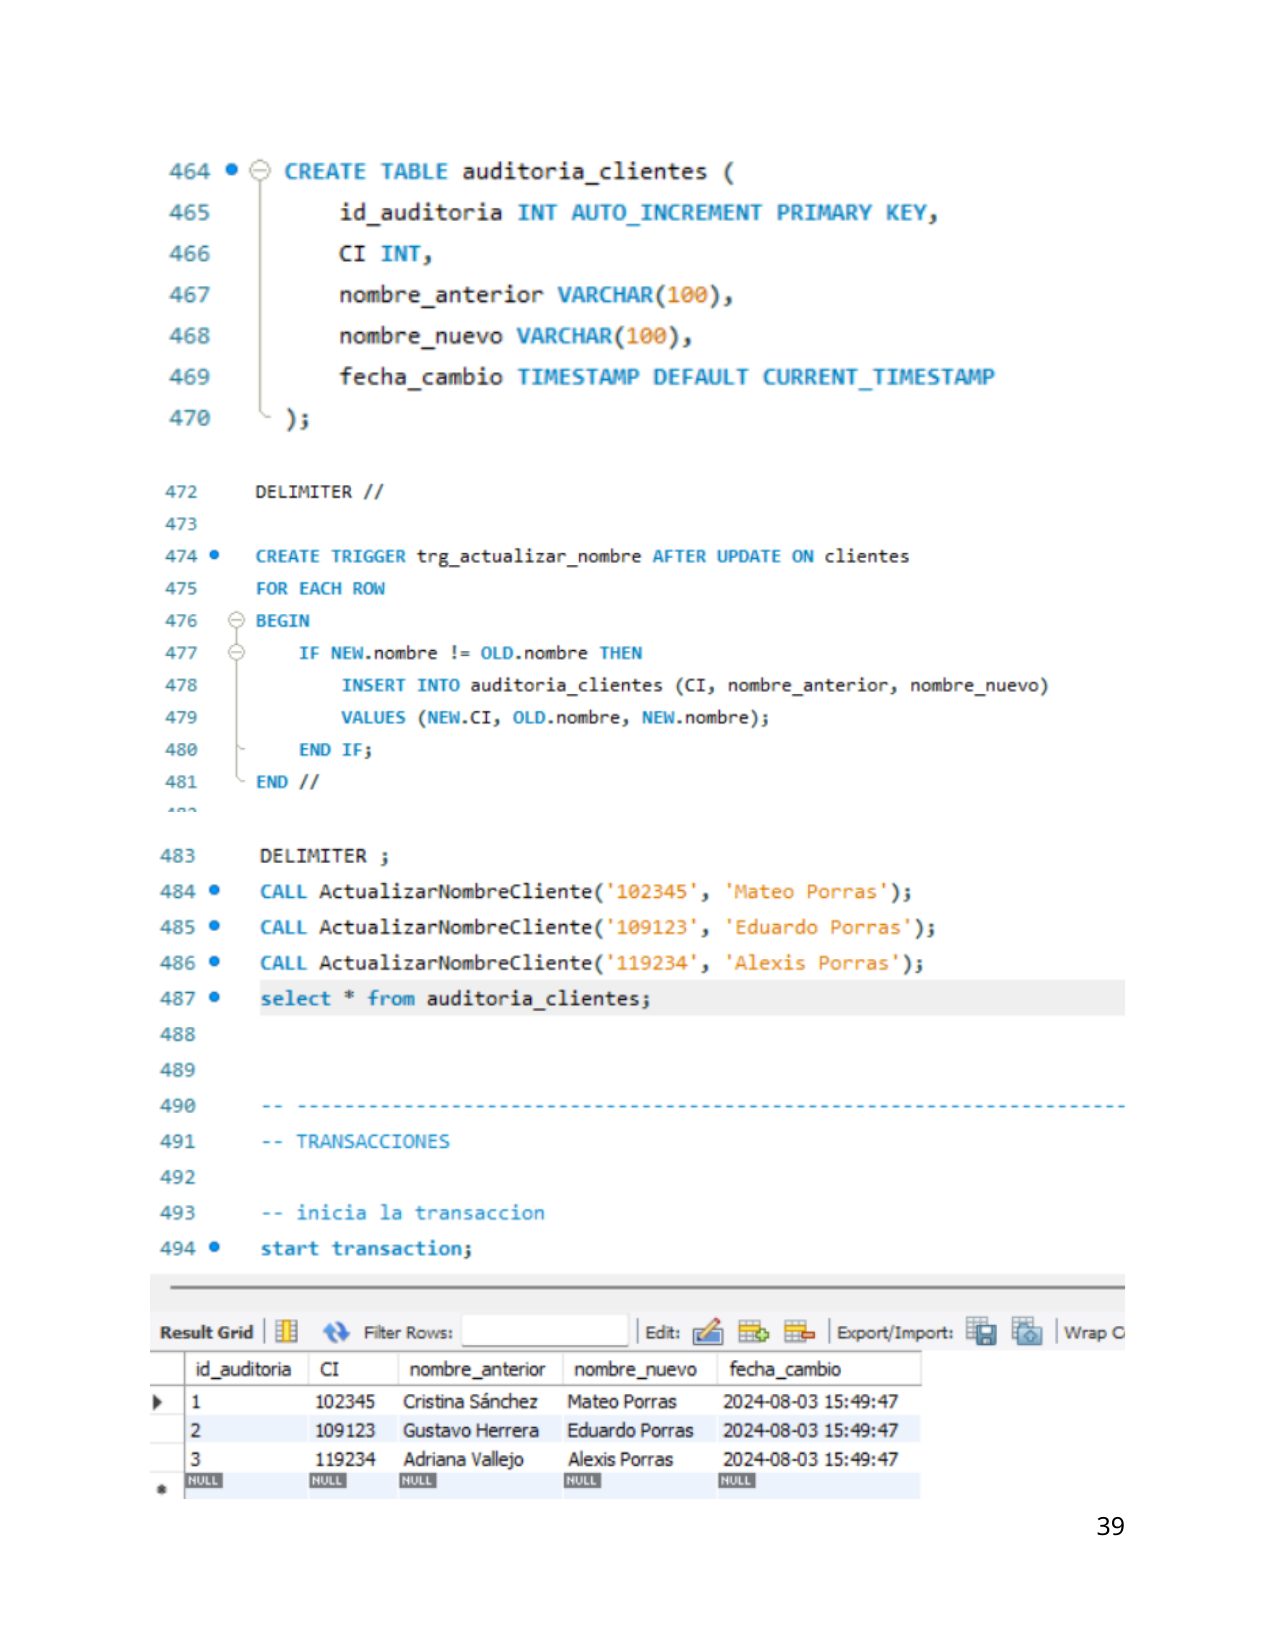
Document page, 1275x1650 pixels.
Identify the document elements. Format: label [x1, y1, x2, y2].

picture [150, 150, 1125, 451]
picture [150, 833, 1125, 1499]
picture [150, 472, 1125, 812]
